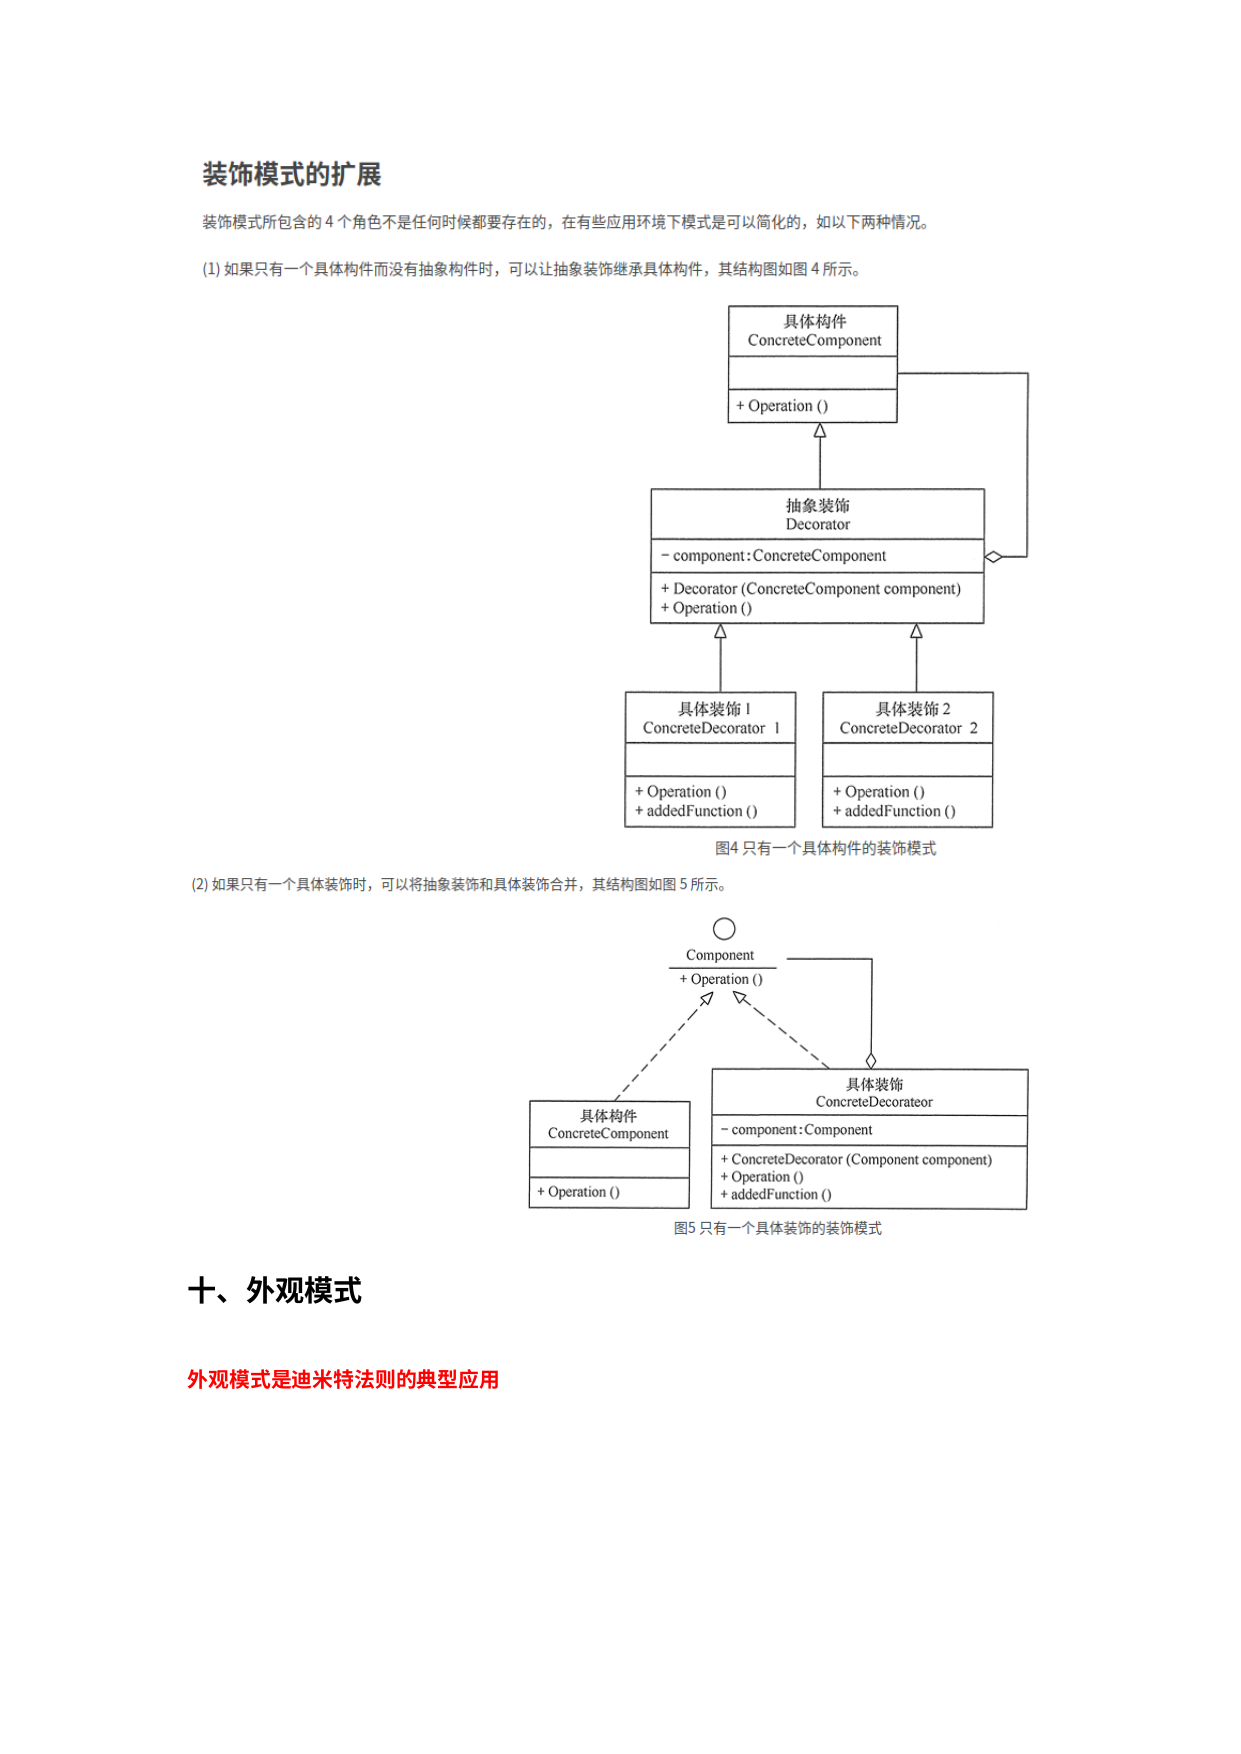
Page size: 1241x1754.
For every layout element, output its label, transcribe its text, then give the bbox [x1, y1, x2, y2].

text 外观模式是迪米特法则的典型应用 [187, 1363, 1053, 1393]
picture [187, 150, 1052, 1239]
subtitle 十、外观模式 [187, 1267, 1053, 1309]
